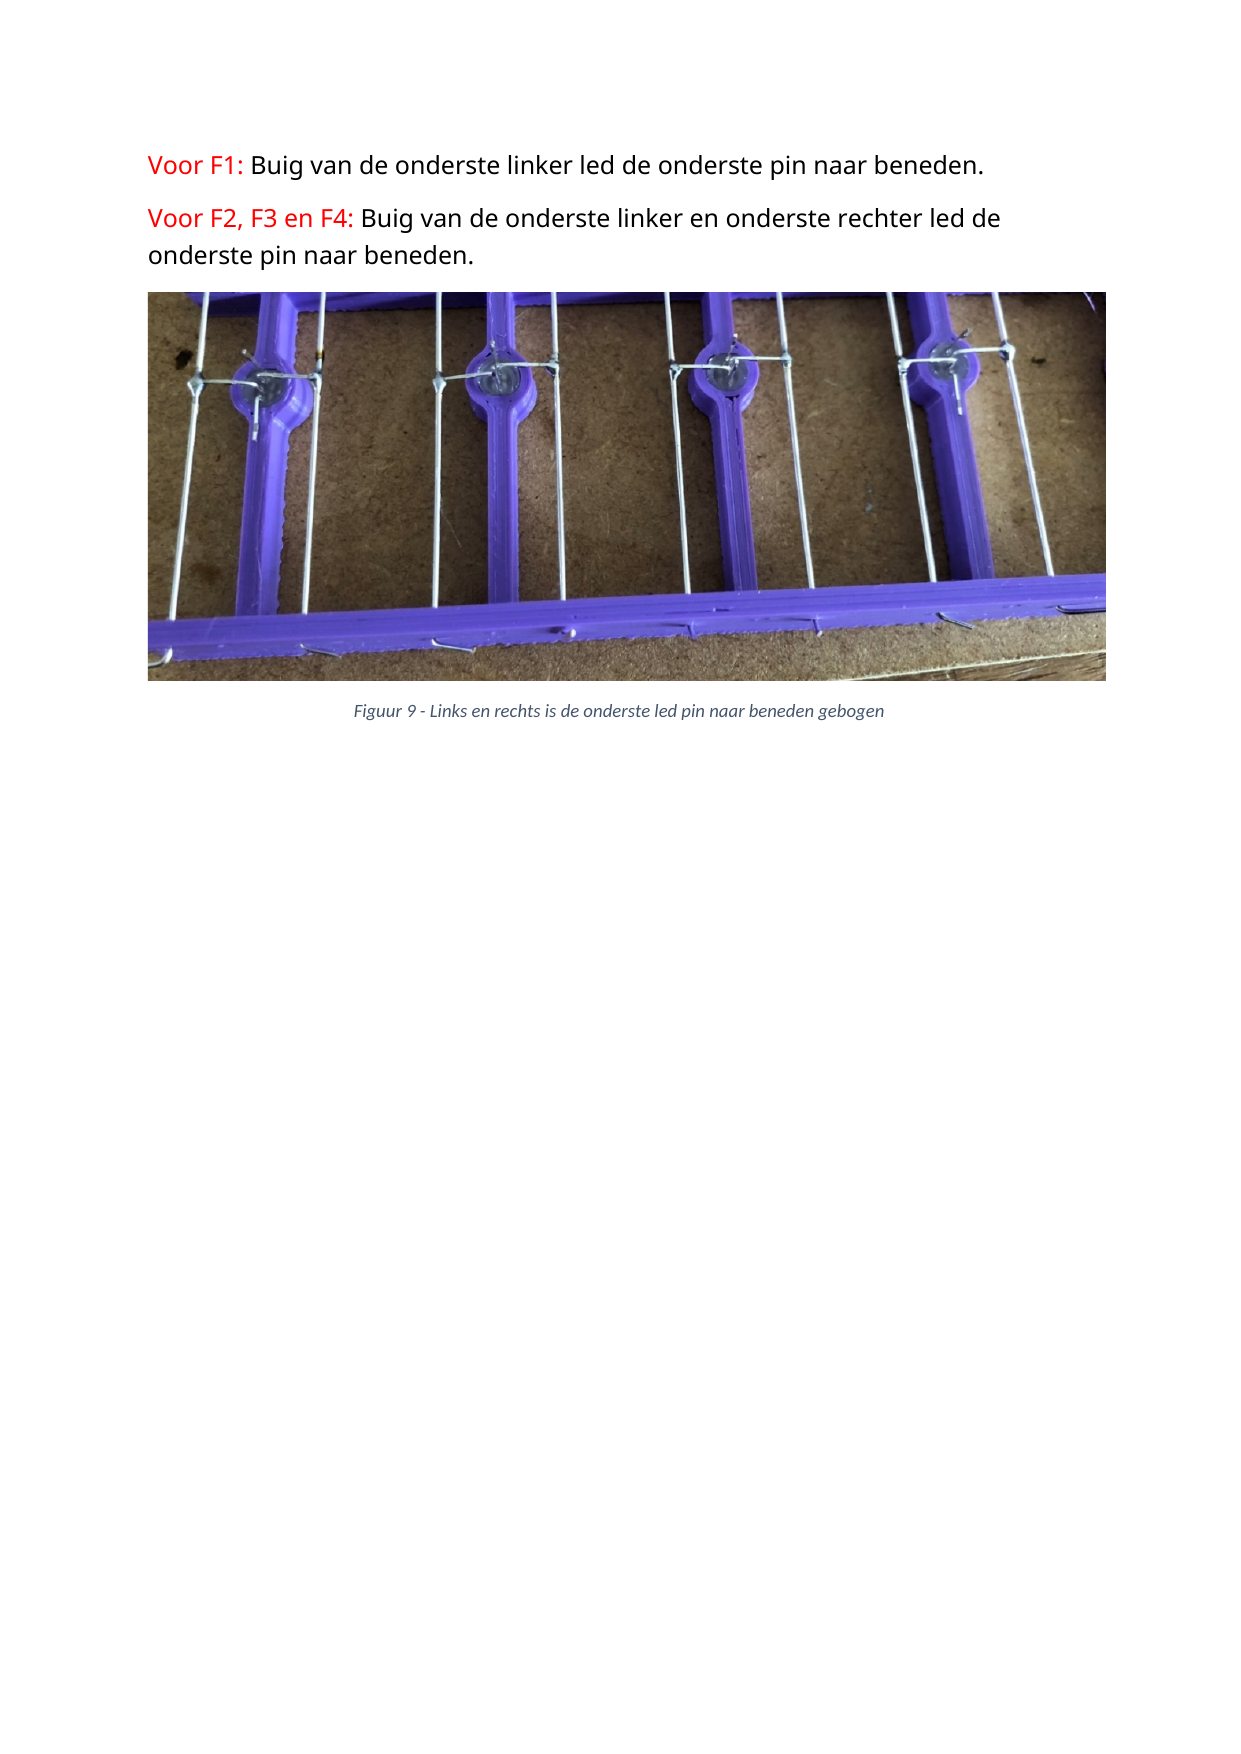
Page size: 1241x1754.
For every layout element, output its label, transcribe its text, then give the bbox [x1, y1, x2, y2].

picture [149, 292, 1105, 681]
text Voor F2, F3 en F4: Buig van de onderste linker en onderste rechter led de onderste pin naar beneden. [148, 201, 1093, 272]
text Voor F1: Buig van de onderste linker led de onderste pin naar beneden. [148, 148, 1093, 182]
